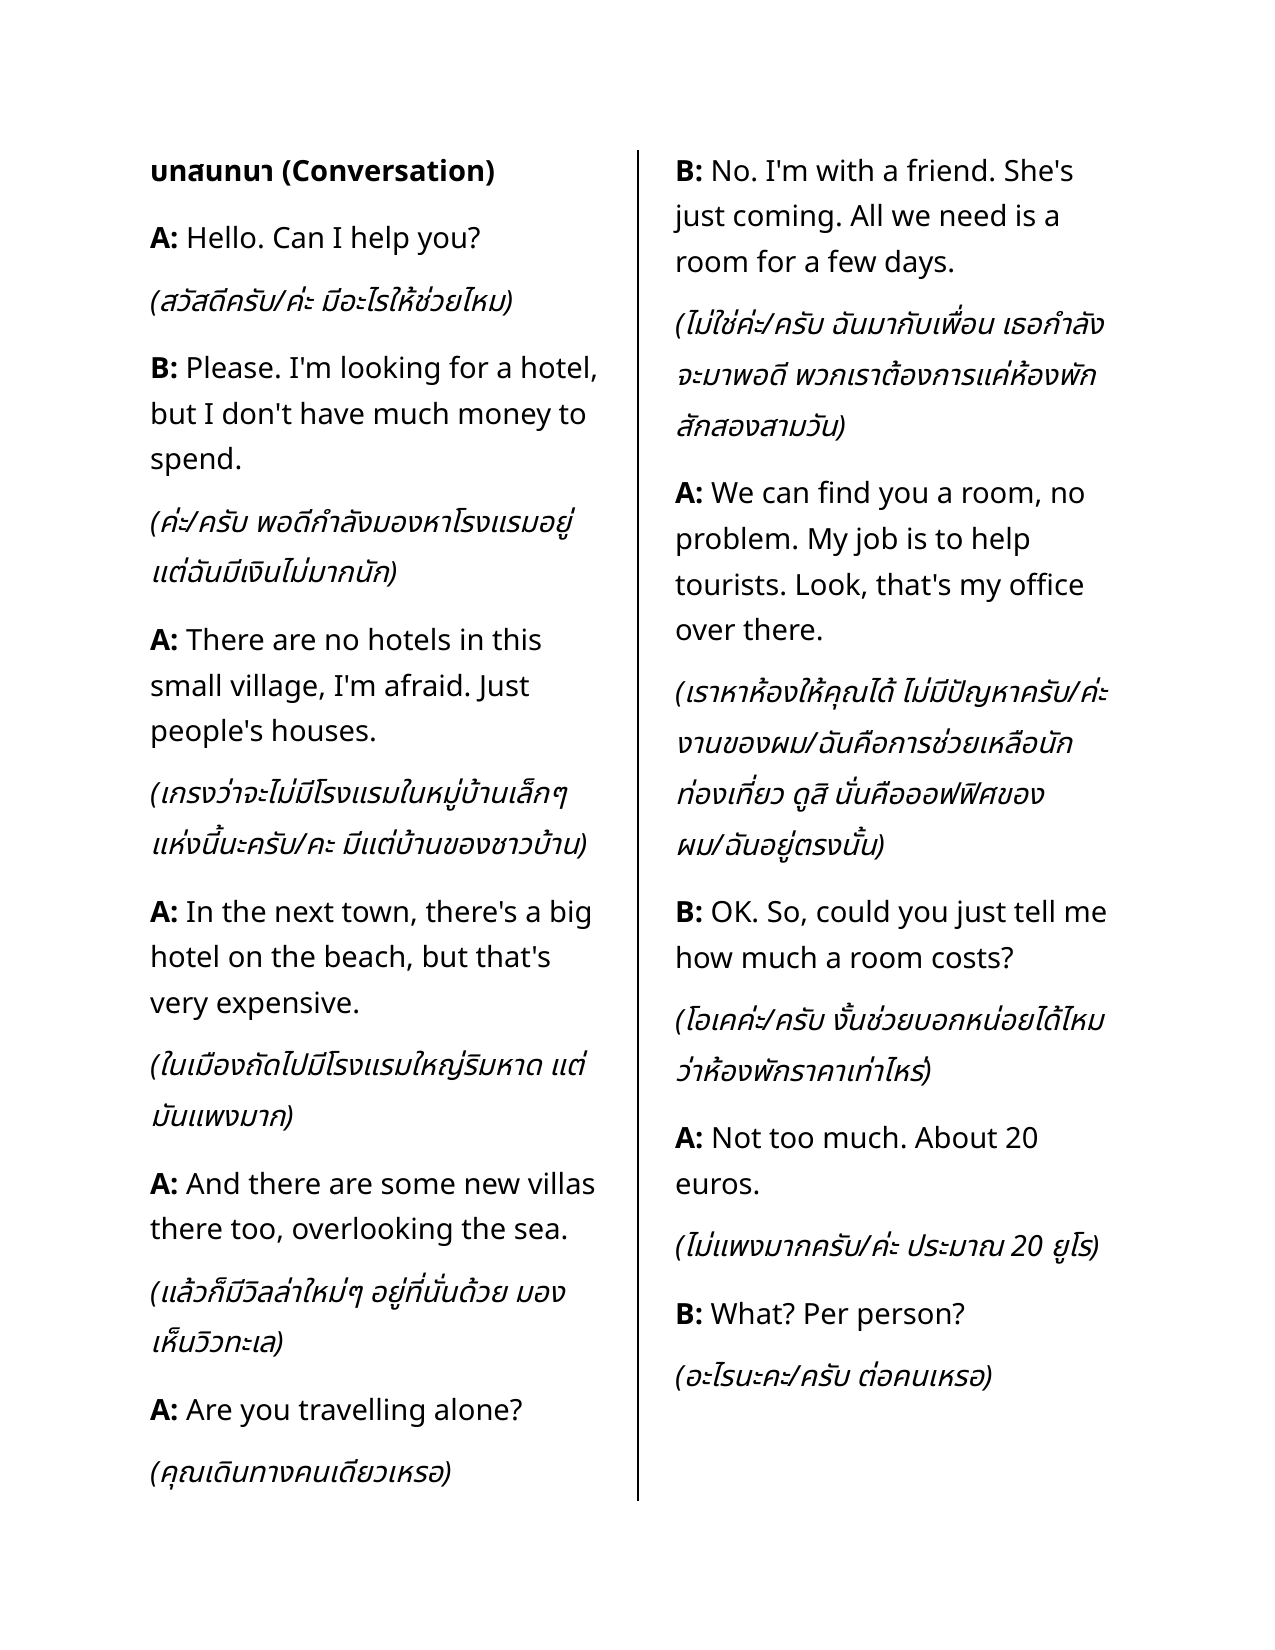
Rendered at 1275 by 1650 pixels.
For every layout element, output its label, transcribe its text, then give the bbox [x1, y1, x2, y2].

text A: There are no hotels in this small village, I'm afraid. Just people's houses. [150, 619, 600, 750]
text (โอเคค่ะ/ครับ งั้นช่วยบอกหน่อยได้ไหมว่าห้องพักราคาเท่าไหร่) [675, 999, 1125, 1094]
text (คุณเดินทางคนเดียวเหรอ) [150, 1451, 600, 1496]
text (สวัสดีครับ/ค่ะ มีอะไรให้ช่วยไหม) [150, 280, 600, 324]
text B: OK. So, could you just tell me how much a room costs? [675, 891, 1125, 977]
text (เราหาห้องให้คุณได้ ไม่มีปัญหาครับ/ค่ะ งานของผม/ฉันคือการช่วยเหลือนักท่องเที่ยว ดูสิ นั่นคือออฟฟิศของผม/ฉันอยู่ตรงนั้น) [675, 672, 1125, 868]
text B: What? Per person? [675, 1293, 1125, 1333]
text (อะไรนะคะ/ครับ ต่อคนเหรอ) [675, 1355, 1125, 1400]
text A: Hello. Can I help you? [150, 217, 600, 257]
text A: And there are some new villas there too, overlooking the sea. [150, 1163, 600, 1248]
text (ไม่แพงมากครับ/ค่ะ ประมาณ 20 ยูโร) [675, 1226, 1125, 1270]
text (ค่ะ/ครับ พอดีกำลังมองหาโรงแรมอยู่ แต่ฉันมีเงินไม่มากนัก) [150, 501, 600, 596]
text (ไม่ใช่ค่ะ/ครับ ฉันมากับเพื่อน เธอกำลังจะมาพอดี พวกเราต้องการแค่ห้องพักสักสองสามวัน) [675, 303, 1125, 449]
text บทสนทนา (Conversation) [150, 150, 600, 194]
text A: In the next town, there's a big hotel on the beach, but that's very expensive. [150, 891, 600, 1022]
text A: Not too much. About 20 euros. [675, 1118, 1125, 1203]
text (แล้วก็มีวิลล่าใหม่ๆ อยู่ที่นั่นด้วย มองเห็นวิวทะเล) [150, 1271, 600, 1366]
text A: Are you travelling alone? [150, 1389, 600, 1429]
text B: Please. I'm looking for a hotel, but I don't have much money to spend. [150, 347, 600, 478]
text B: No. I'm with a friend. She's just coming. All we need is a room for a few days. [675, 150, 1125, 281]
text (ในเมืองถัดไปมีโรงแรมใหญ่ริมหาด แต่มันแพงมาก) [150, 1044, 600, 1140]
text (เกรงว่าจะไม่มีโรงแรมในหมู่บ้านเล็กๆ แห่งนี้นะครับ/คะ มีแต่บ้านของชาวบ้าน) [150, 773, 600, 868]
text A: We can find you a room, no problem. My job is to help tourists. Look, that's my office over there. [675, 472, 1125, 649]
